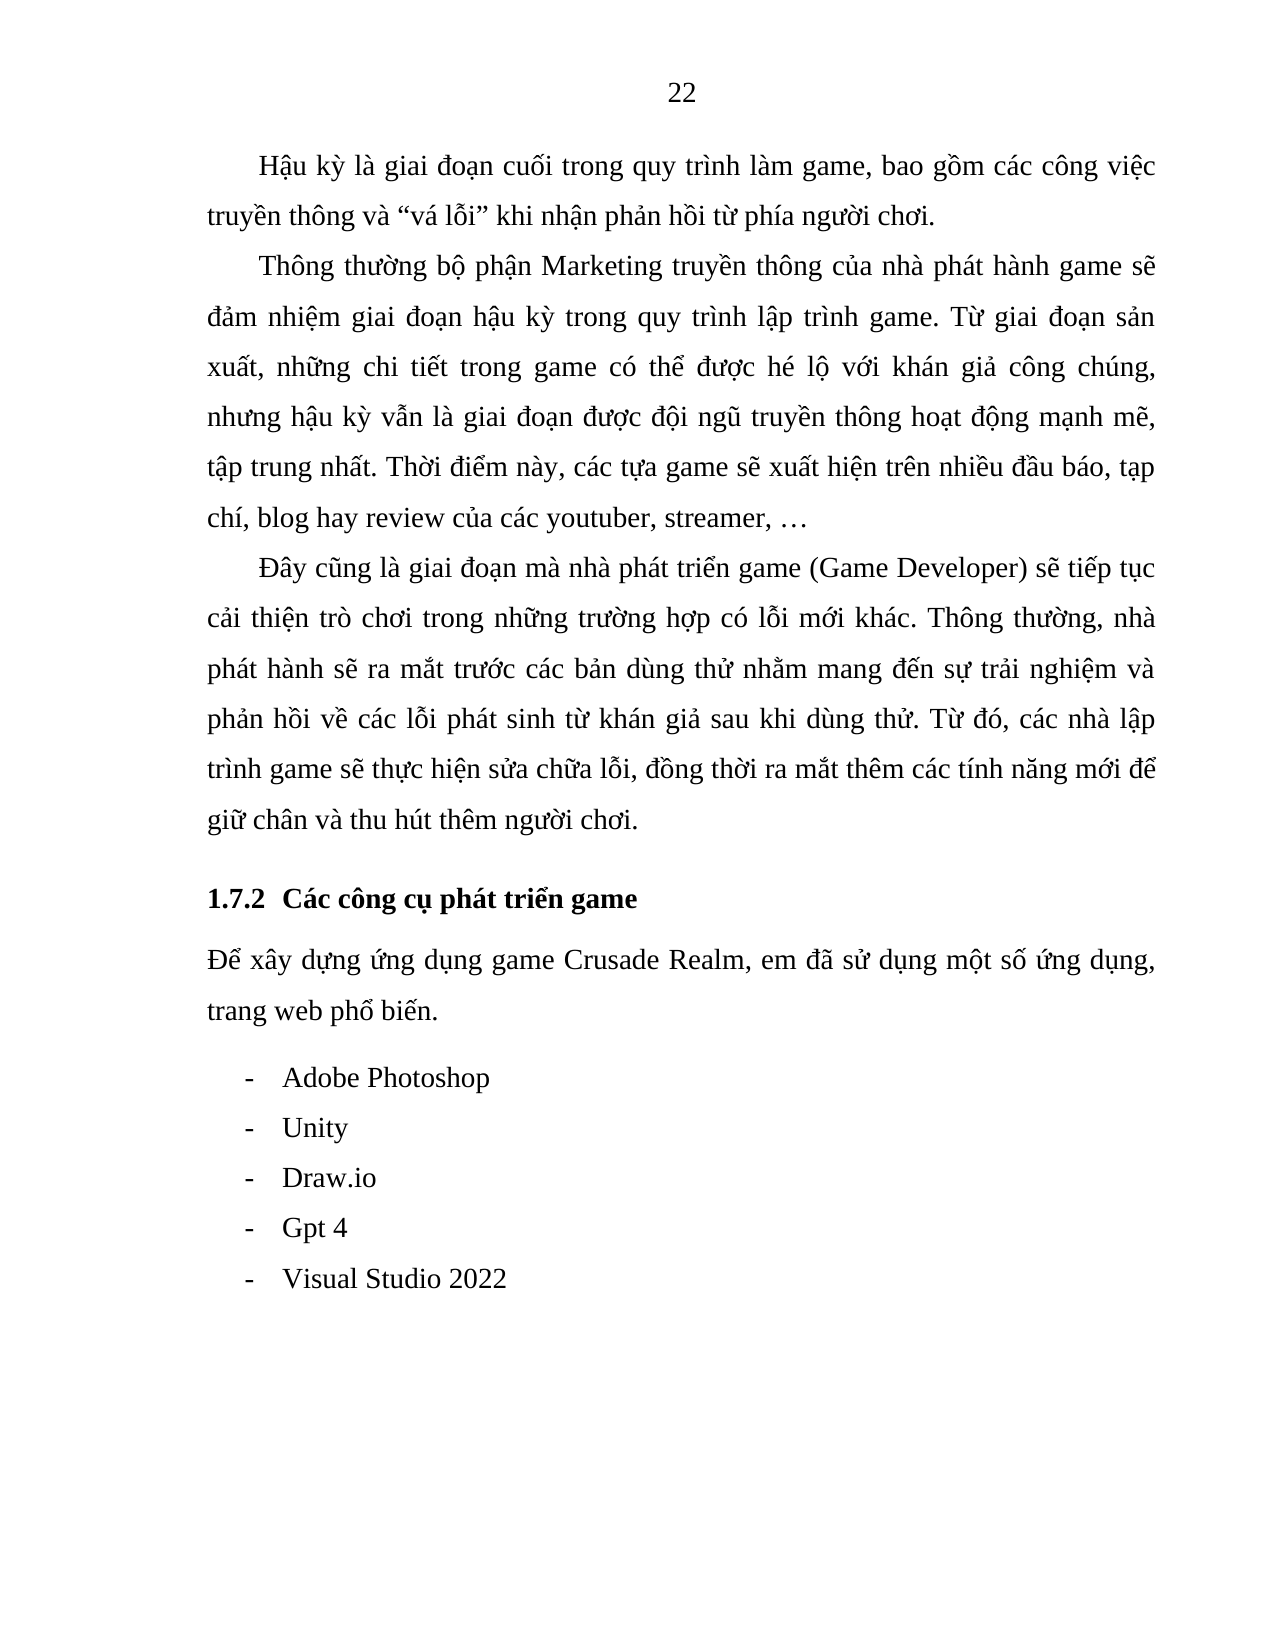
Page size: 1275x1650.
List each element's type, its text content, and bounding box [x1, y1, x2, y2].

list Adobe Photoshop [244, 1060, 1157, 1093]
text Hậu kỳ là giai đoạn cuối trong quy trình làm game, bao gồm các công việc truyền thông và “vá lỗi” khi nhận phản hồi từ phía người chơi. [207, 148, 1157, 232]
text Thông thường bộ phận Marketing truyền thông của nhà phát hành game sẽ đảm nhiệm giai đoạn hậu kỳ trong quy trình lập trình game. Từ giai đoạn sản xuất, những chi tiết trong game có thể được hé lộ với khán giả công chúng, nhưng hậu kỳ vẫn là giai đoạn được đội ngũ truyền thông hoạt động mạnh mẽ, tập trung nhất. Thời điểm này, các tựa game sẽ xuất hiện trên nhiều đầu báo, tạp chí, blog hay review của các youtuber, streamer, … [207, 248, 1157, 533]
text Để xây dựng ứng dụng game Crusade Realm, em đã sử dụng một số ứng dụng, trang web phổ biến. [207, 942, 1157, 1026]
list Gpt 4 [244, 1211, 1157, 1244]
text Đây cũng là giai đoạn mà nhà phát triển game (Game Developer) sẽ tiếp tục cải thiện trò chơi trong những trường hợp có lỗi mới khác. Thông thường, nhà phát hành sẽ ra mắt trước các bản dùng thử nhằm mang đến sự trải nghiệm và phản hồi về các lỗi phát sinh từ khán giả sau khi dùng thử. Từ đó, các nhà lập trình game sẽ thực hiện sửa chữa lỗi, đồng thời ra mắt thêm các tính năng mới để giữ chân và thu hút thêm người chơi. [207, 550, 1157, 835]
list Visual Studio 2022 [244, 1261, 1157, 1294]
subtitle Các công cụ phát triển game [207, 881, 1157, 915]
list Draw.io [244, 1160, 1157, 1194]
list Unity [244, 1110, 1157, 1143]
